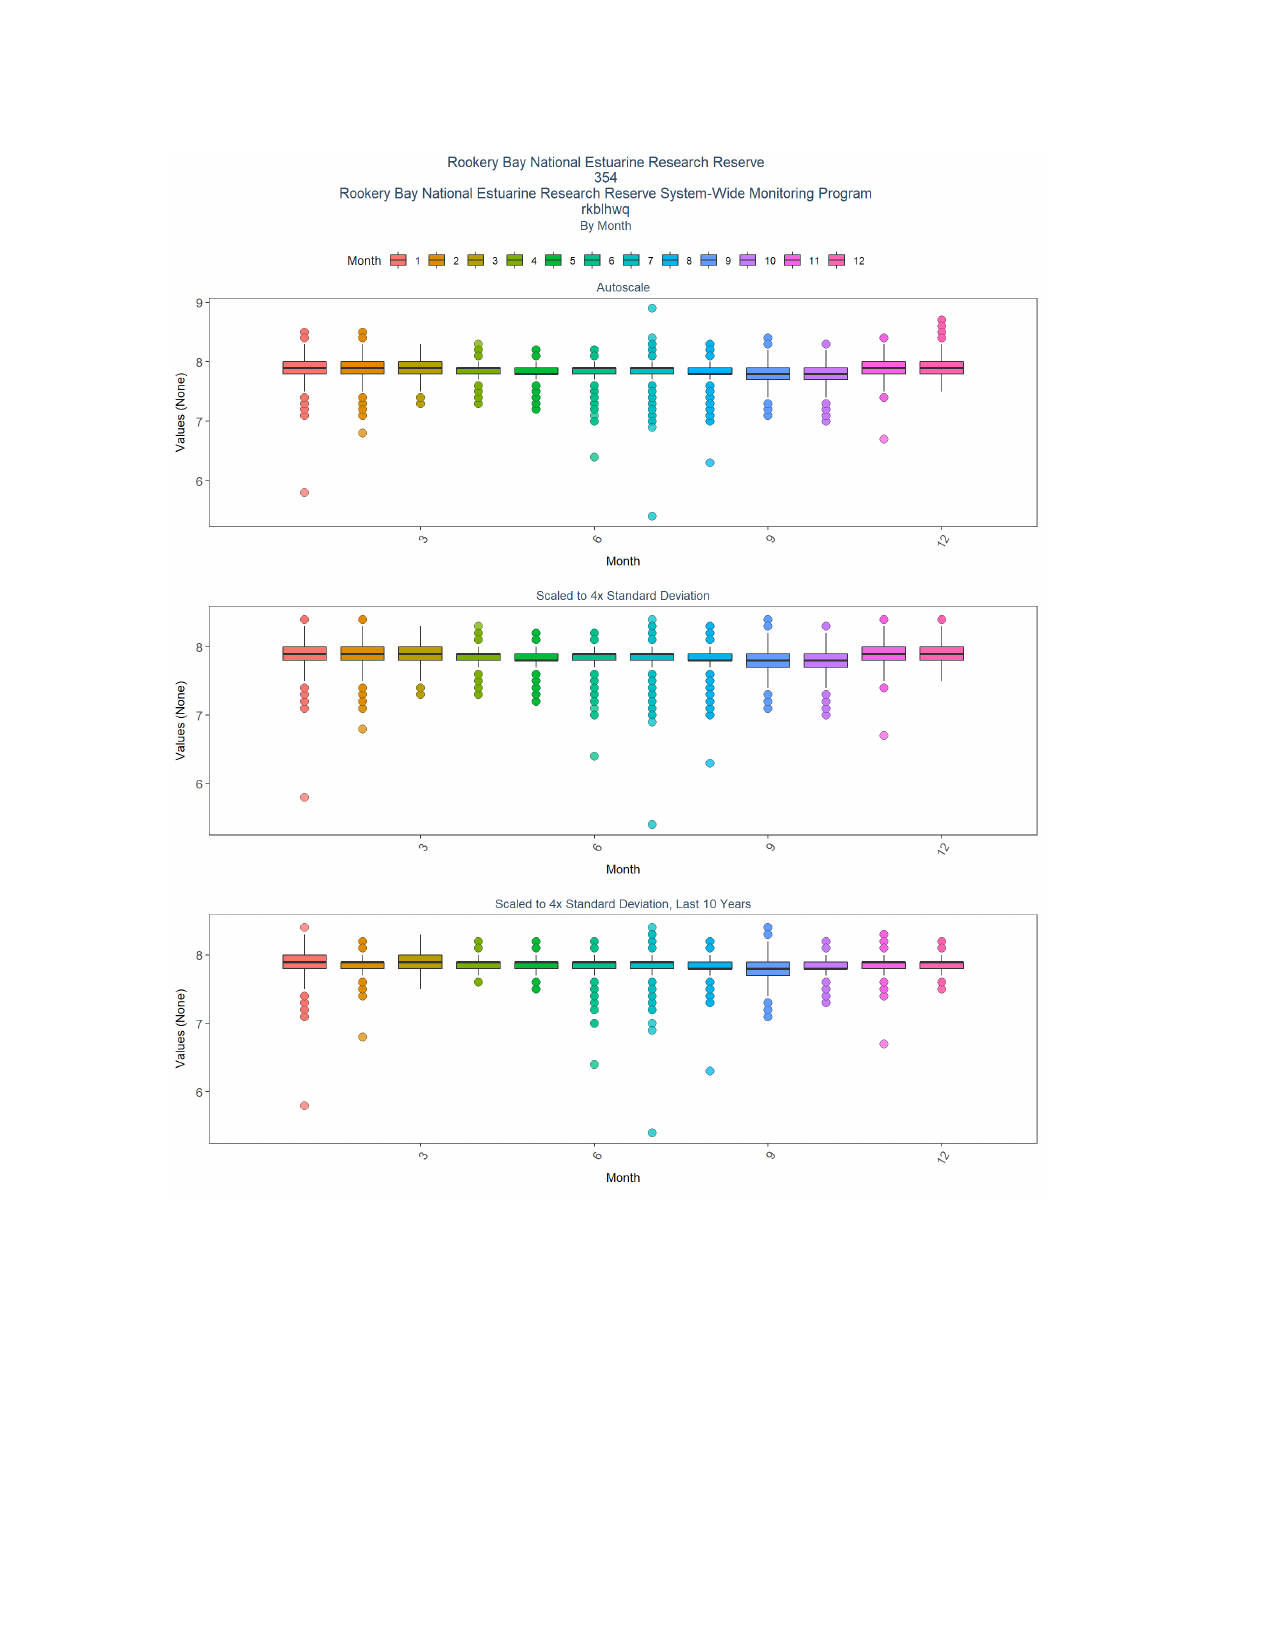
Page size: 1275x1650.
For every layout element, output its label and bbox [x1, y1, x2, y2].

picture [168, 150, 1044, 1200]
